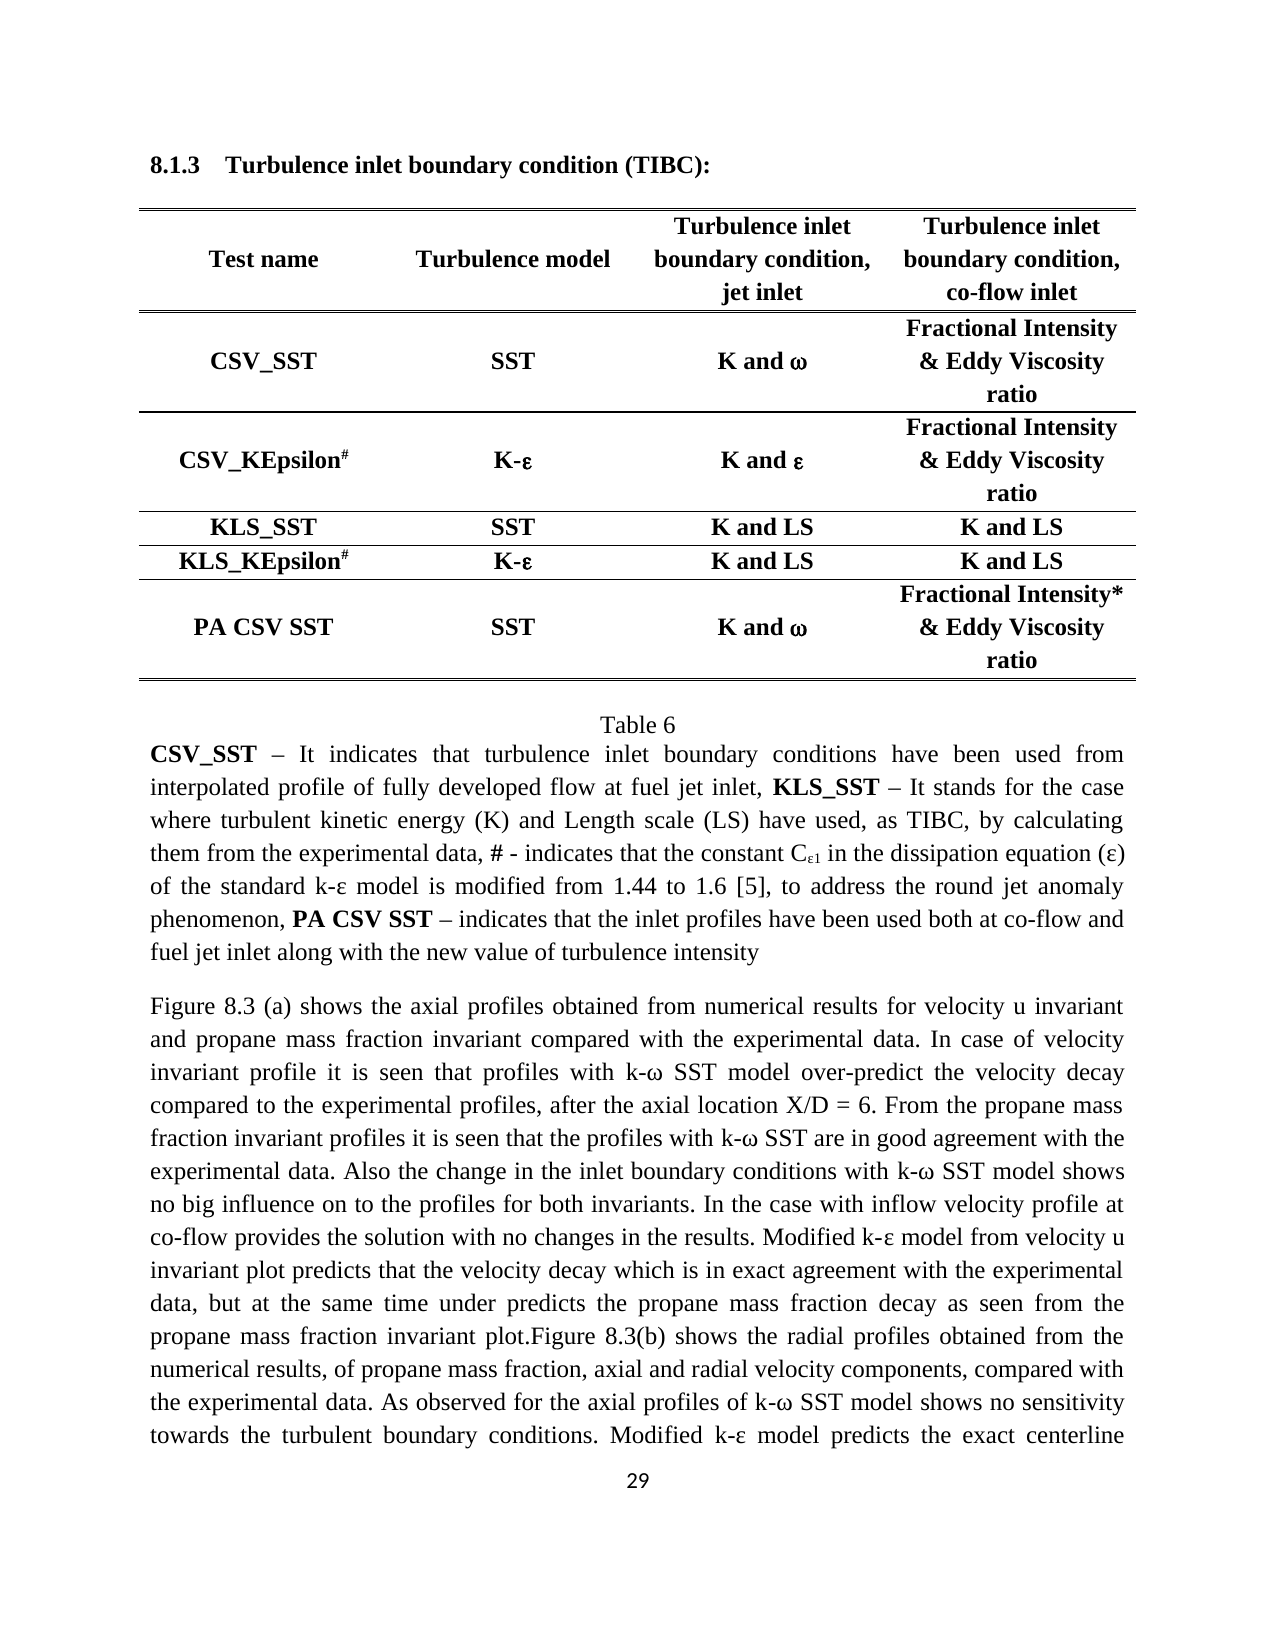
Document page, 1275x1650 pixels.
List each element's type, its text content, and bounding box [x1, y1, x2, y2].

table_cell SST [388, 512, 637, 545]
table_cell SST [388, 580, 637, 678]
table_cell K- [388, 413, 637, 511]
table_cell K and LS [638, 546, 887, 578]
table_cell K and [638, 413, 887, 511]
table_cell K and LS [887, 512, 1136, 545]
text CSV_SST – It indicates that turbulence inlet boundary conditions have been used from interpolated profile of fully developed flow at fuel jet inlet, KLS_SST – It stands for the case where turbulent kinetic energy (K) and Length scale (LS) have used, as TIBC, by calculating them from the experimental data, # - indicates that the constant Cε1 in the dissipation equation (ε) of the standard k-ε model is modified from 1.44 to 1.6 [5], to address the round jet anomaly phenomenon, PA CSV SST – indicates that the inlet profiles have been used both at co-flow and fuel jet inlet along with the new value of turbulence intensity [150, 739, 1125, 966]
table_cell Fractional Intensity & Eddy Viscosity ratio [887, 413, 1136, 511]
table_header Turbulence model [388, 211, 637, 310]
table_cell K and LS [638, 512, 887, 545]
table_cell K- [388, 546, 637, 578]
table_header Turbulence inlet boundary condition, jet inlet [638, 211, 887, 310]
table_cell CSV_KEpsilon# [139, 413, 388, 511]
table_cell Fractional Intensity & Eddy Viscosity ratio [887, 313, 1136, 411]
table_cell K and [638, 313, 887, 411]
text Table 6 [150, 710, 1125, 739]
table_cell CSV_SST [139, 313, 388, 411]
table_cell PA CSV SST [139, 580, 388, 678]
table_header Test name [139, 211, 388, 310]
table_cell KLS_SST [139, 512, 388, 545]
table_cell Fractional Intensity* & Eddy Viscosity ratio [887, 580, 1136, 678]
table_cell K and [638, 580, 887, 678]
table_header Turbulence inlet boundary condition, co-flow inlet [887, 211, 1136, 310]
table_cell KLS_KEpsilon# [139, 546, 388, 578]
subtitle Turbulence inlet boundary condition (TIBC): [150, 150, 1125, 179]
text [150, 991, 1125, 1449]
table_cell K and LS [887, 546, 1136, 578]
table_cell SST [388, 313, 637, 411]
